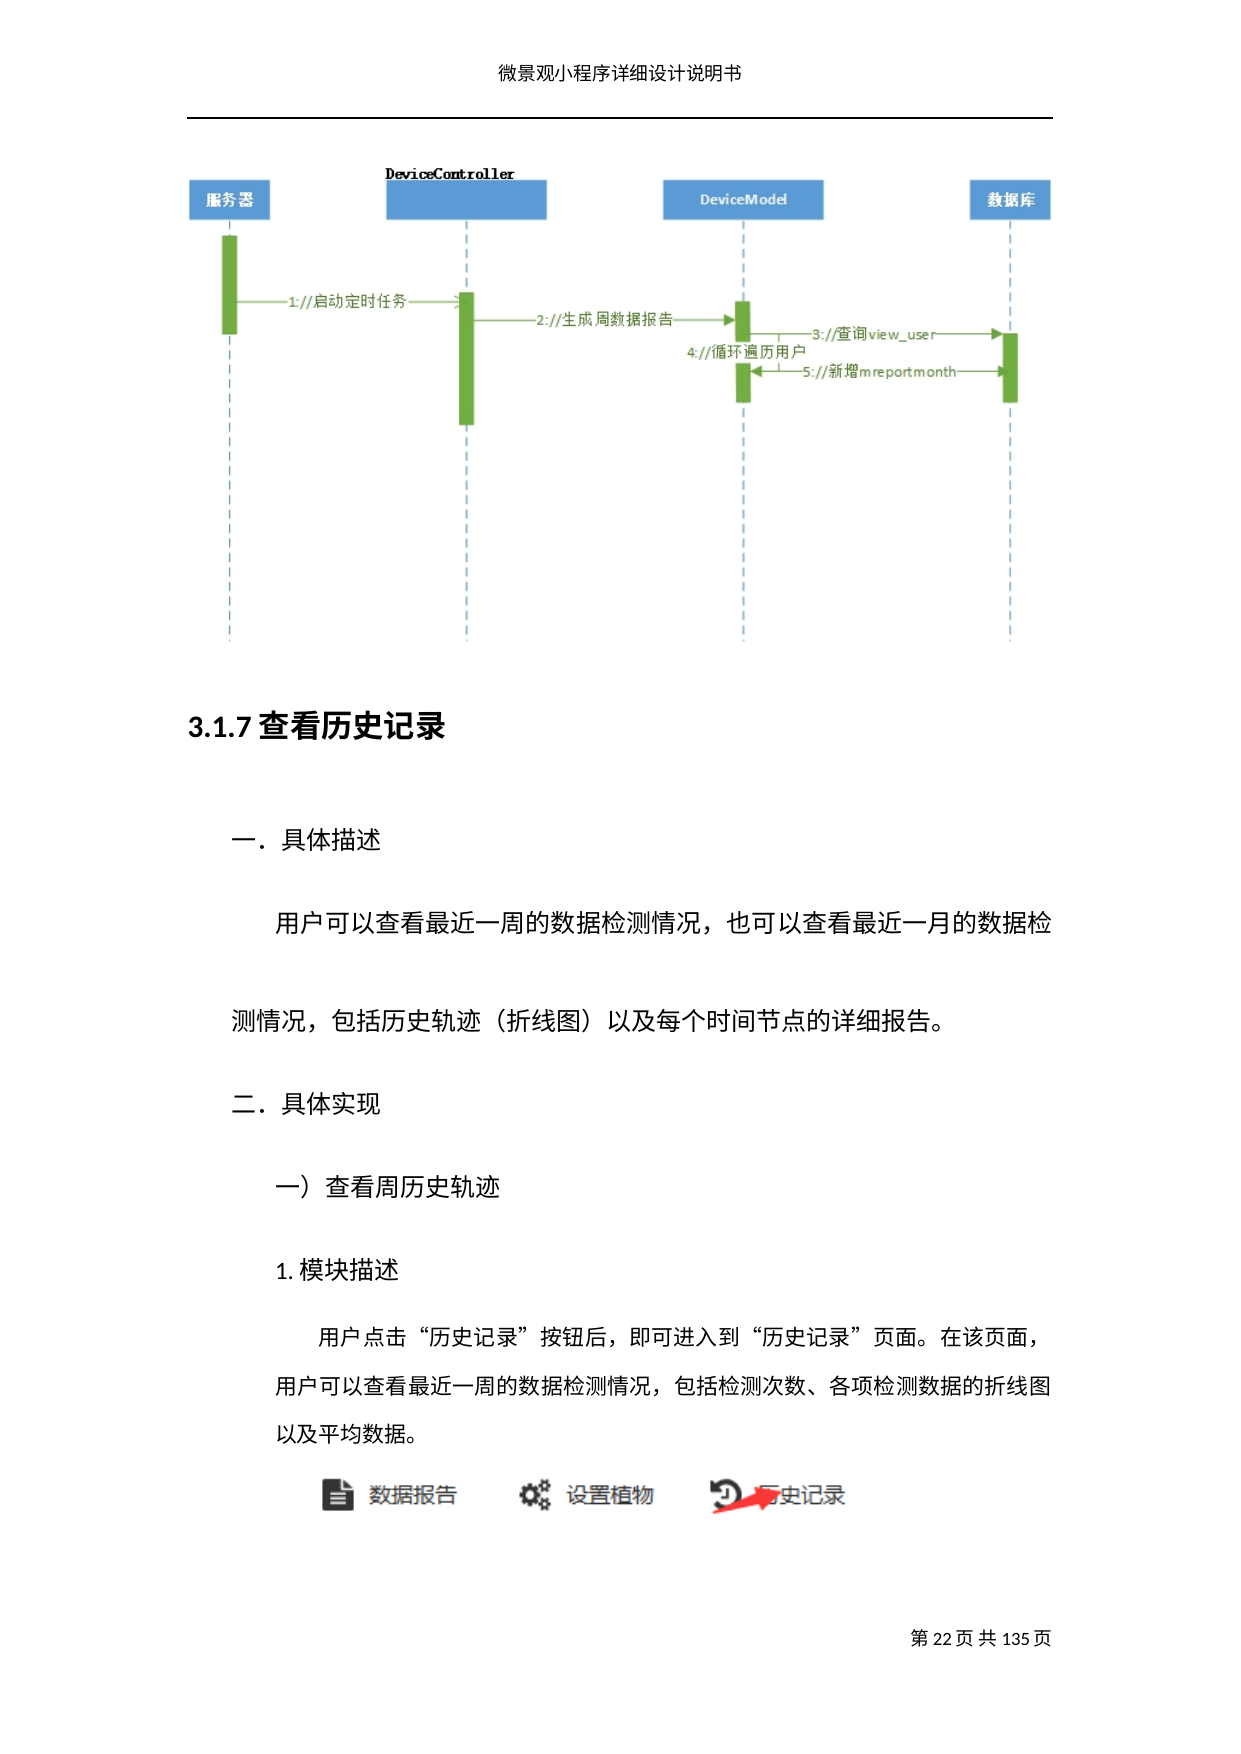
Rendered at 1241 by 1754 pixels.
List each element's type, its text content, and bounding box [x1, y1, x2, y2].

list 用户可以查看最近一周的数据检测情况，也可以查看最近一月的数据检测情况，包括历史轨迹（折线图）以及每个时间节点的详细报告。 [231, 889, 1053, 1052]
list 一）查看周历史轨迹 [275, 1153, 1053, 1218]
list 二．具体实现 [187, 1070, 1053, 1135]
picture [318, 1465, 853, 1522]
list 1. 模块描述 [275, 1236, 1053, 1301]
subtitle 3.1.7 查看历史记录 [187, 692, 1053, 757]
list 一．具体描述 [187, 806, 1053, 871]
picture [187, 162, 1053, 642]
list 用户点击“历史记录”按钮后，即可进入到“历史记录”页面。在该页面，用户可以查看最近一周的数据检测情况，包括检测次数、各项检测数据的折线图以及平均数据。 [275, 1319, 1053, 1449]
